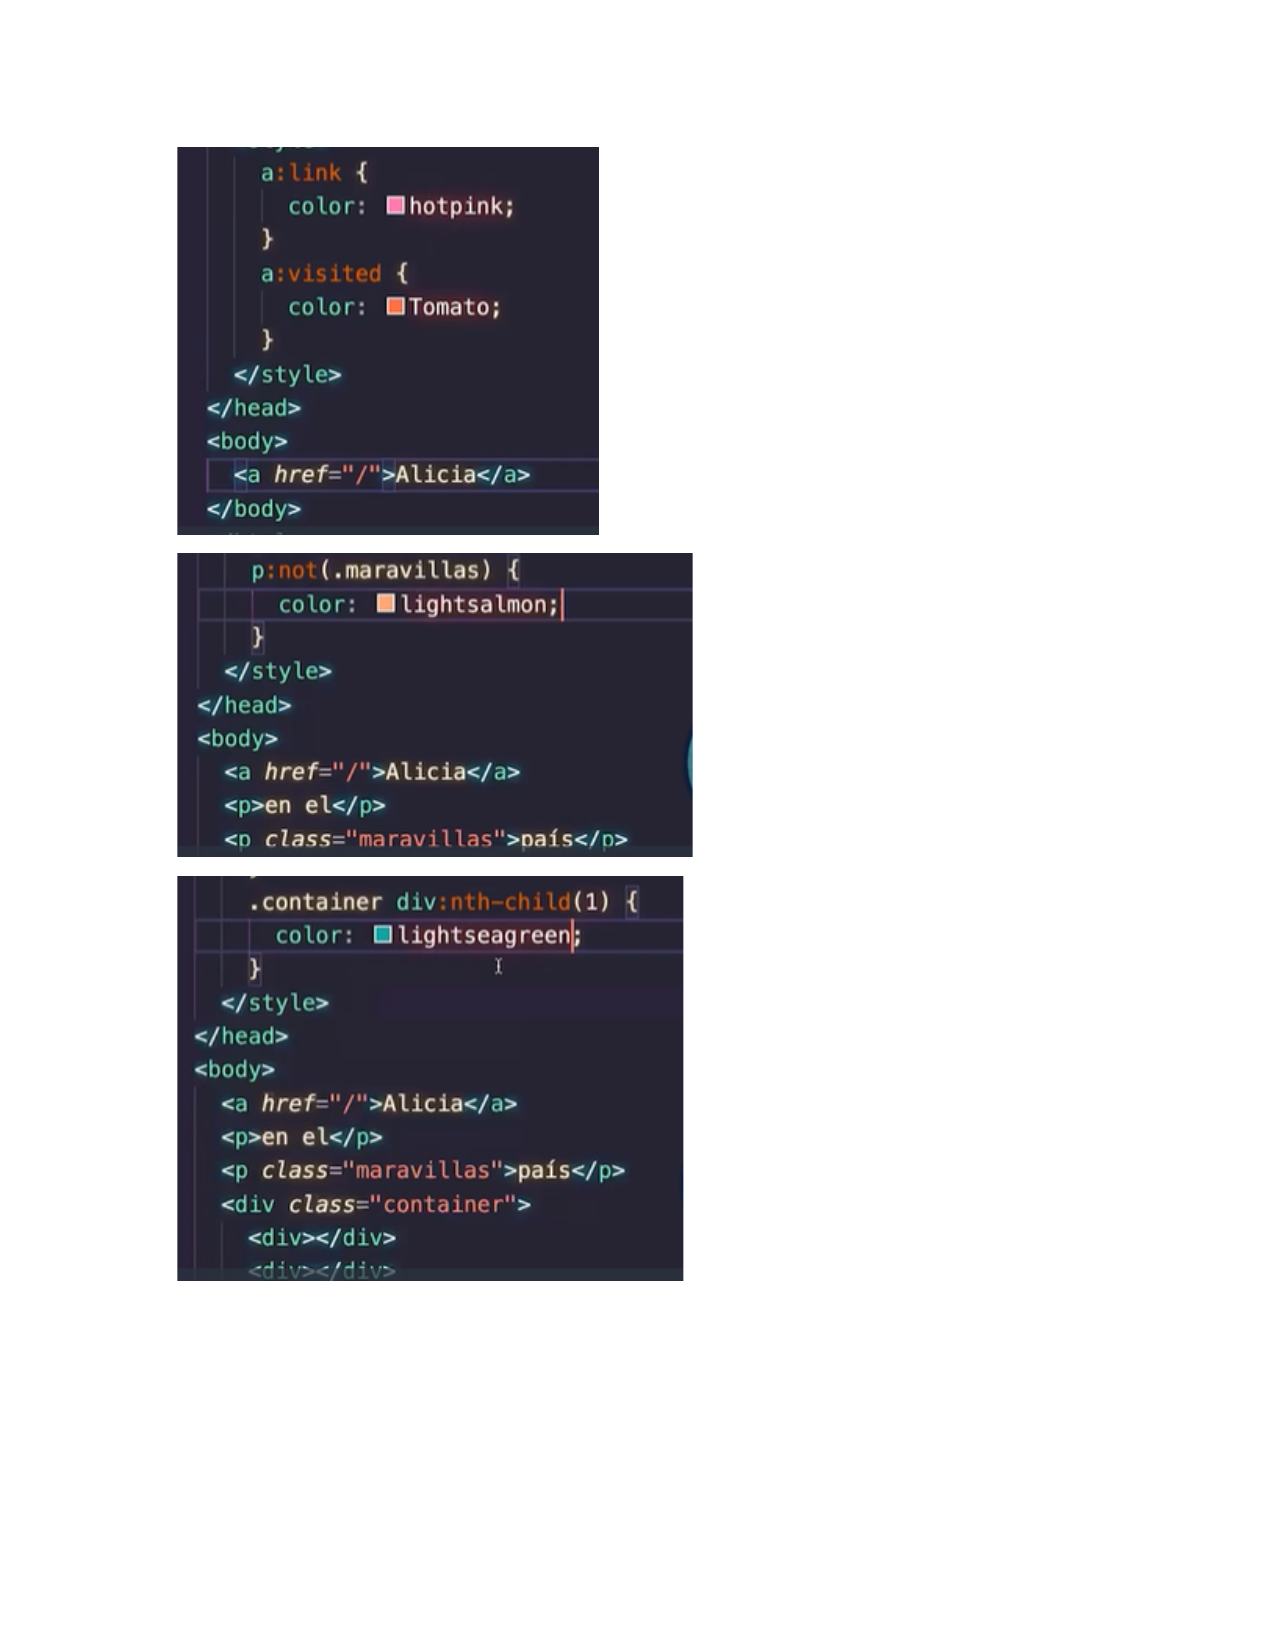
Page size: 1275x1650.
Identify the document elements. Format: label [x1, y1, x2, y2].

picture [177, 876, 684, 1281]
picture [177, 553, 693, 857]
picture [177, 147, 599, 535]
